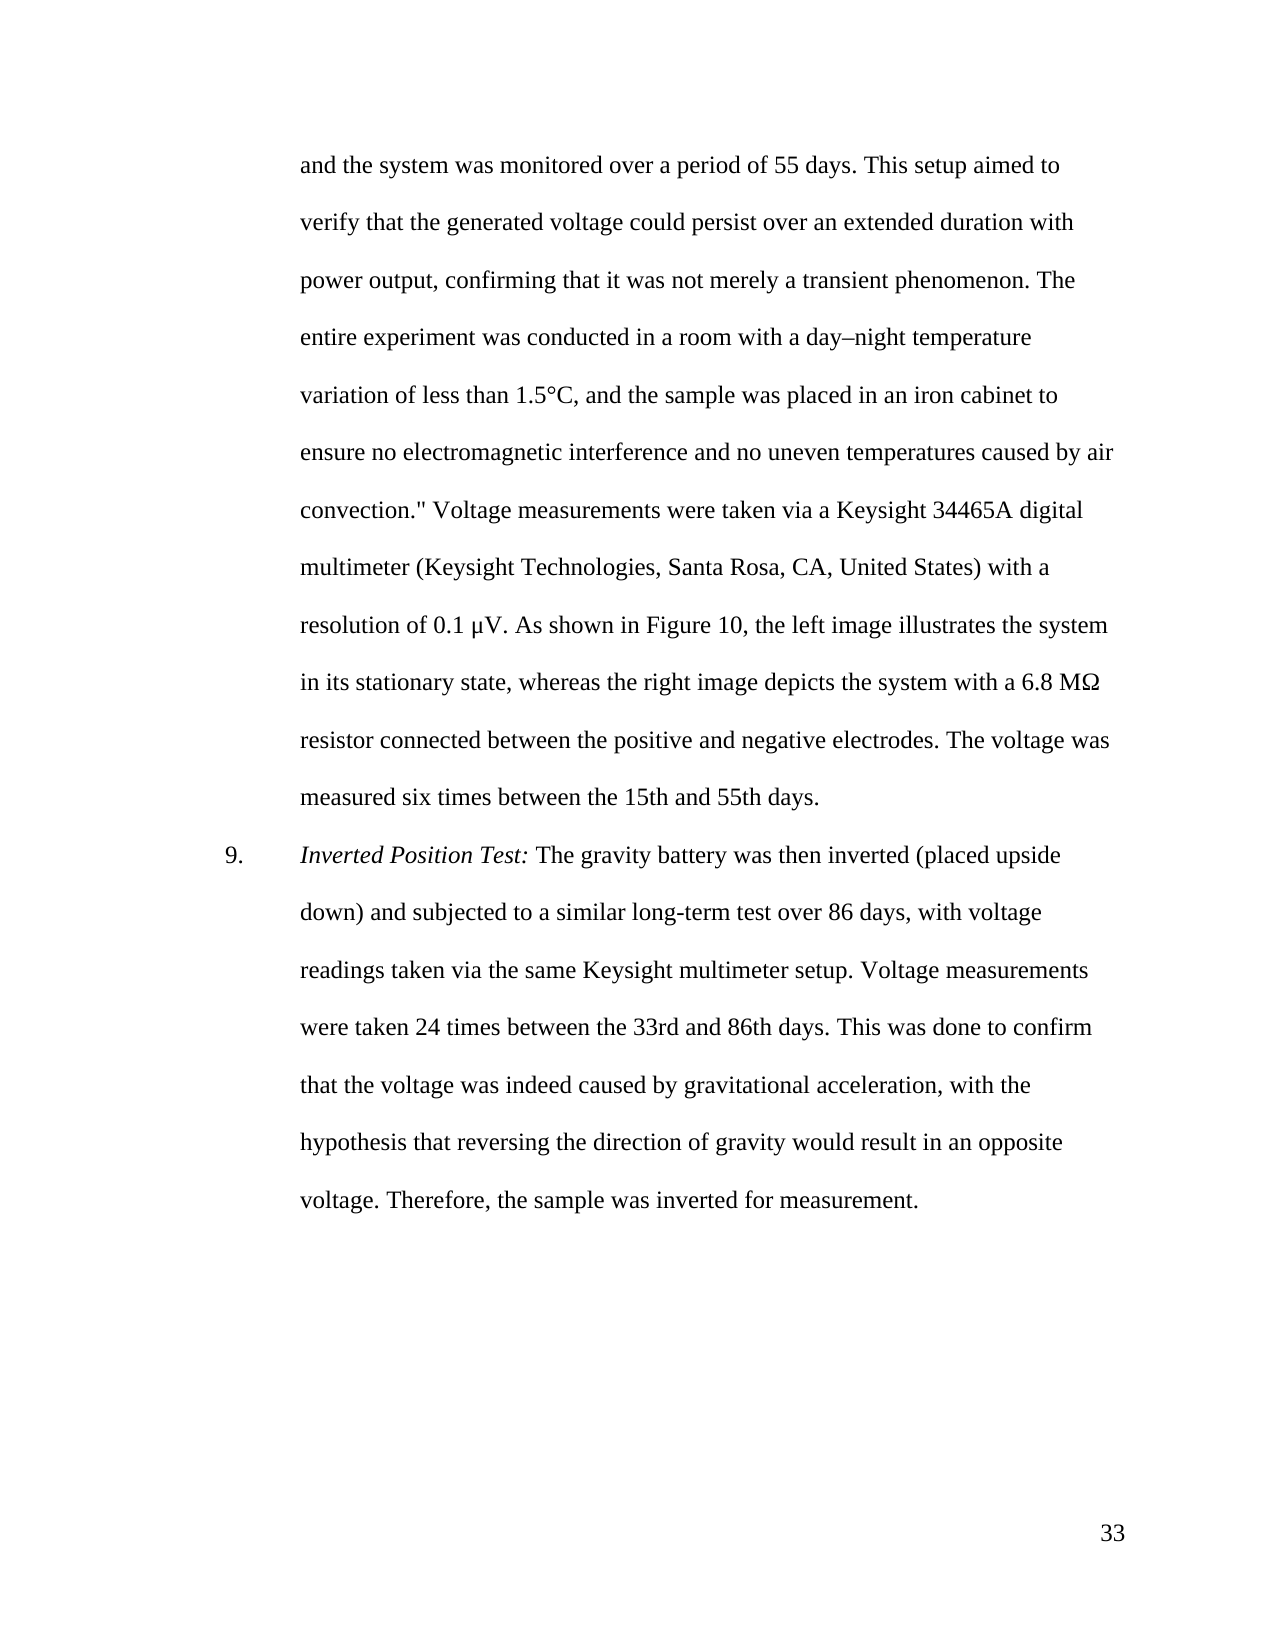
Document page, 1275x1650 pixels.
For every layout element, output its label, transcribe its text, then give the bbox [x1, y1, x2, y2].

text 9. Inverted Position Test: The gravity battery was then inverted (placed upside down) and subjected to a similar long-term test over 86 days, with voltage readings taken via the same Keysight multimeter setup. Voltage measurements were taken 24 times between the 33rd and 86th days. This was done to confirm that the voltage was indeed caused by gravitational acceleration, with the hypothesis that reversing the direction of gravity would result in an opposite voltage. Therefore, the sample was inverted for measurement. [225, 840, 1125, 1214]
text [225, 150, 1125, 811]
